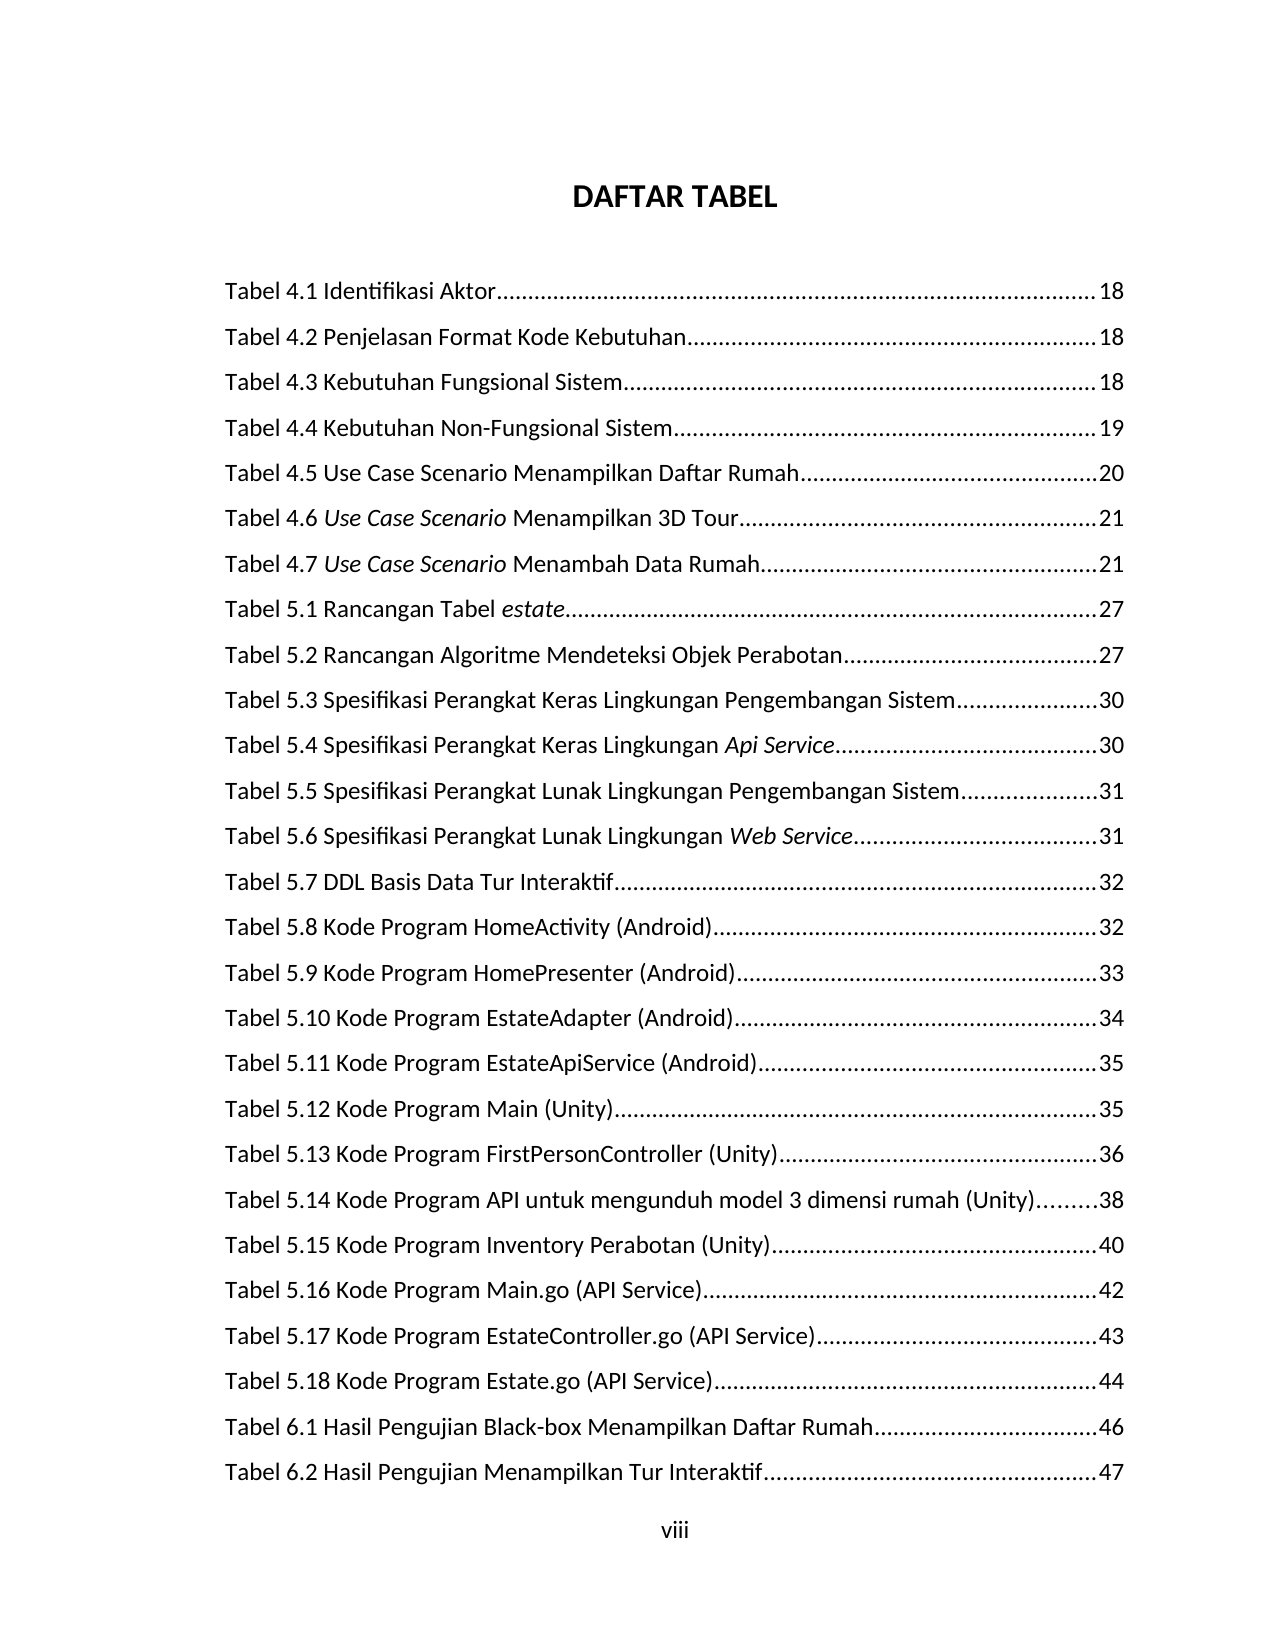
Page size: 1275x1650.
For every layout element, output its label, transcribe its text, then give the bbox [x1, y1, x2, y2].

text Tabel 5.17 Kode Program EstateController.go (API Service) 43 [225, 1320, 1125, 1351]
text Tabel 5.7 DDL Basis Data Tur Interaktif 32 [225, 866, 1125, 896]
text Tabel 5.5 Spesifikasi Perangkat Lunak Lingkungan Pengembangan Sistem 31 [225, 775, 1125, 806]
text Tabel 4.4 Kebutuhan Non-Fungsional Sistem 19 [225, 412, 1125, 442]
text Tabel 4.7 Use Case Scenario Menambah Data Rumah 21 [225, 548, 1125, 578]
text Tabel 5.12 Kode Program Main (Unity) 35 [225, 1093, 1125, 1123]
subtitle DAFTAR TABEL [225, 175, 1125, 260]
text Tabel 5.10 Kode Program EstateAdapter (Android) 34 [225, 1002, 1125, 1033]
text Tabel 4.1 Identifikasi Aktor 18 [225, 275, 1125, 306]
text Tabel 5.6 Spesifikasi Perangkat Lunak Lingkungan Web Service 31 [225, 820, 1125, 851]
text Tabel 5.3 Spesifikasi Perangkat Keras Lingkungan Pengembangan Sistem 30 [225, 684, 1125, 715]
text Tabel 5.1 Rancangan Tabel estate 27 [225, 593, 1125, 624]
text Tabel 4.5 Use Case Scenario Menampilkan Daftar Rumah 20 [225, 457, 1125, 488]
text Tabel 6.1 Hasil Pengujian Black-box Menampilkan Daftar Rumah 46 [225, 1411, 1125, 1441]
text Tabel 4.3 Kebutuhan Fungsional Sistem 18 [225, 366, 1125, 397]
text Tabel 4.6 Use Case Scenario Menampilkan 3D Tour 21 [225, 502, 1125, 533]
text Tabel 5.13 Kode Program FirstPersonController (Unity) 36 [225, 1138, 1125, 1169]
text Tabel 5.11 Kode Program EstateApiService (Android) 35 [225, 1047, 1125, 1078]
text Tabel 5.15 Kode Program Inventory Perabotan (Unity) 40 [225, 1229, 1125, 1260]
text Tabel 5.2 Rancangan Algoritme Mendeteksi Objek Perabotan 27 [225, 639, 1125, 669]
text Tabel 5.8 Kode Program HomeActivity (Android) 32 [225, 911, 1125, 942]
text Tabel 5.18 Kode Program Estate.go (API Service) 44 [225, 1365, 1125, 1396]
text Tabel 5.14 Kode Program API untuk mengunduh model 3 dimensi rumah (Unity) 38 [225, 1184, 1125, 1214]
text Tabel 5.9 Kode Program HomePresenter (Android) 33 [225, 957, 1125, 987]
text Tabel 5.4 Spesifikasi Perangkat Keras Lingkungan Api Service 30 [225, 729, 1125, 760]
text Tabel 4.2 Penjelasan Format Kode Kebutuhan 18 [225, 321, 1125, 351]
text Tabel 6.2 Hasil Pengujian Menampilkan Tur Interaktif 47 [225, 1456, 1125, 1487]
text Tabel 5.16 Kode Program Main.go (API Service) 42 [225, 1274, 1125, 1305]
